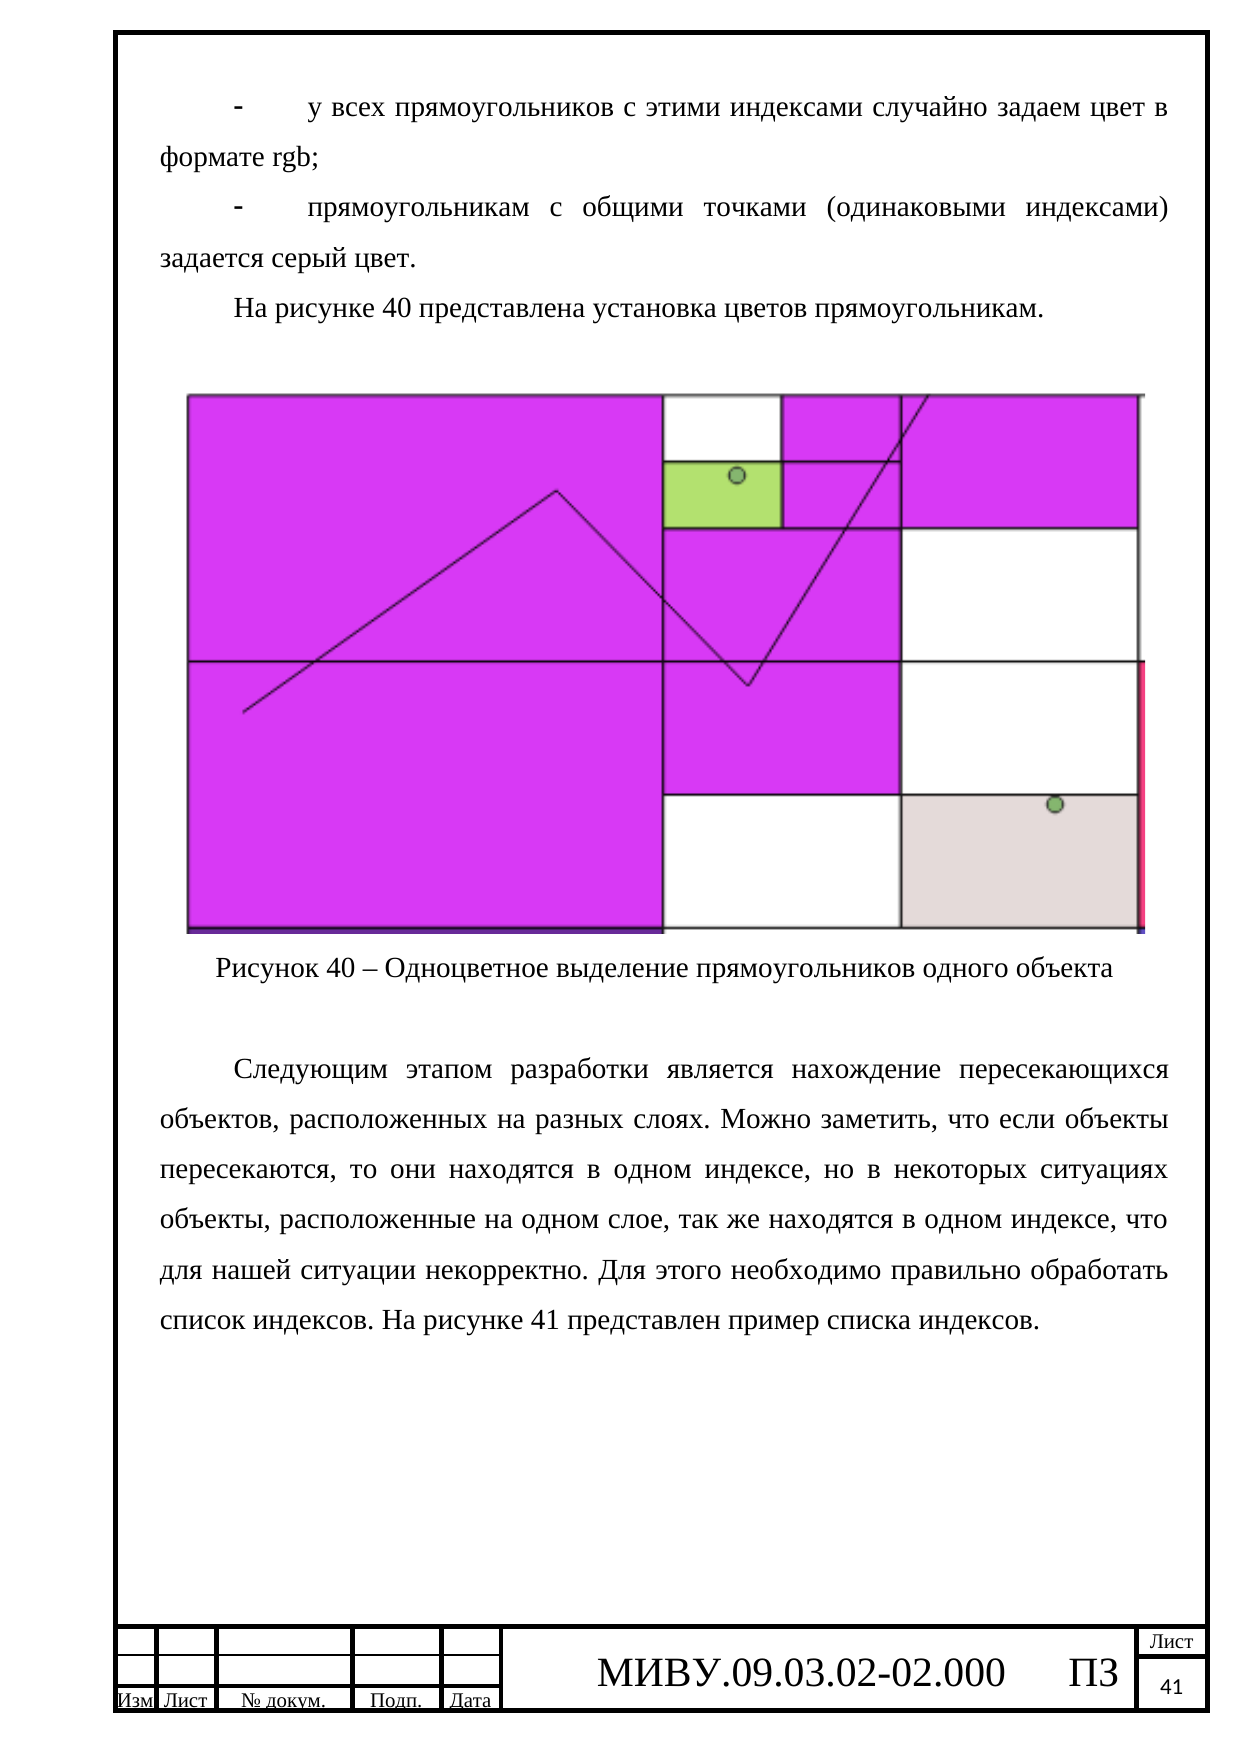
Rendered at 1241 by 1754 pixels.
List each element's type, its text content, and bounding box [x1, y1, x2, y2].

list у всех прямоугольников с этими индексами случайно задаем цвет в формате rgb; [159, 89, 1169, 173]
picture [183, 390, 1146, 934]
text Следующим этапом разработки является нахождение пересекающихся объектов, расположенных на разных слоях. Можно заметить, что если объекты пересекаются, то они находятся в одном индексе, но в некоторых ситуациях объекты, расположенные на одном слое, так же находятся в одном индексе, что для нашей ситуации некорректно. Для этого необходимо правильно обработать список индексов. На рисунке 41 представлен пример списка индексов. [159, 1051, 1169, 1336]
text На рисунке 40 представлена установка цветов прямоугольникам. [159, 290, 1169, 324]
text Рисунок 40 – Одноцветное выделение прямоугольников одного объекта [159, 950, 1169, 984]
list прямоугольникам с общими точками (одинаковыми индексами) задается серый цвет. [159, 189, 1169, 273]
